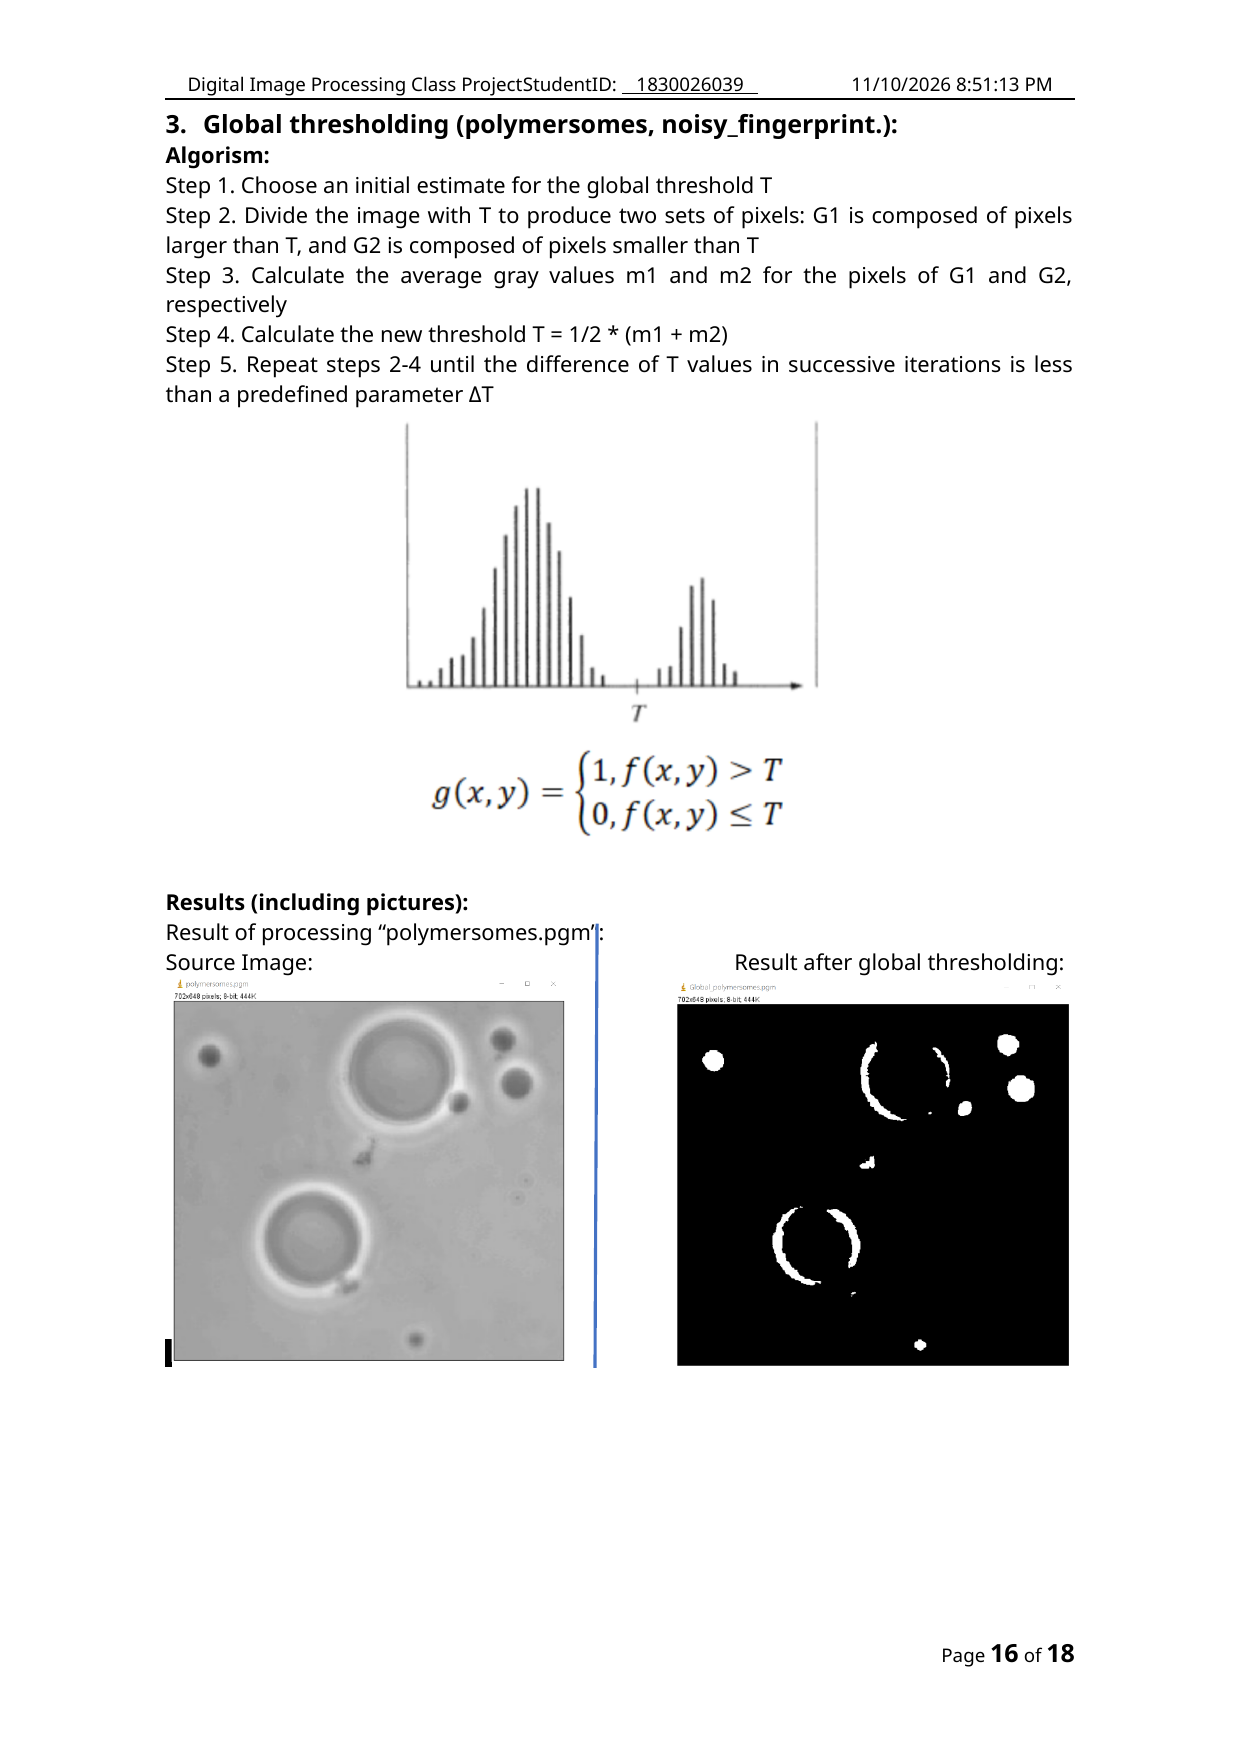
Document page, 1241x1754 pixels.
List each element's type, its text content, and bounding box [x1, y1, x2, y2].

text Result of processing “polymersomes.pgm”: [165, 917, 1075, 947]
text Step 3. Calculate the average gray values m1 and m2 for the pixels of G1 and G2, respectively [165, 259, 1075, 319]
picture [675, 979, 1070, 1367]
text Step 4. Calculate the new threshold T = 1/2 * (m1 + m2) [165, 319, 1075, 349]
list Global thresholding (polymersomes, noisy_fingerprint.): [165, 106, 1075, 140]
picture [374, 408, 866, 858]
picture [171, 976, 565, 1362]
text Source Image: Result after global thresholding: [599, 947, 1075, 976]
text Step 2. Divide the image with T to produce two sets of pixels: G1 is composed of pixels larger than T, and G2 is composed of pixels smaller than T [165, 200, 1075, 259]
text Step 5. Repeat steps 2-4 until the difference of T values in successive iterations is less than a predefined parameter ΔT [165, 349, 1075, 408]
text Step 1. Choose an initial estimate for the global threshold T [165, 170, 1075, 200]
text Algorism: [165, 140, 1075, 170]
text Source Image: Result after global thresholding: [165, 947, 595, 976]
text Results (including pictures): [165, 887, 1075, 917]
